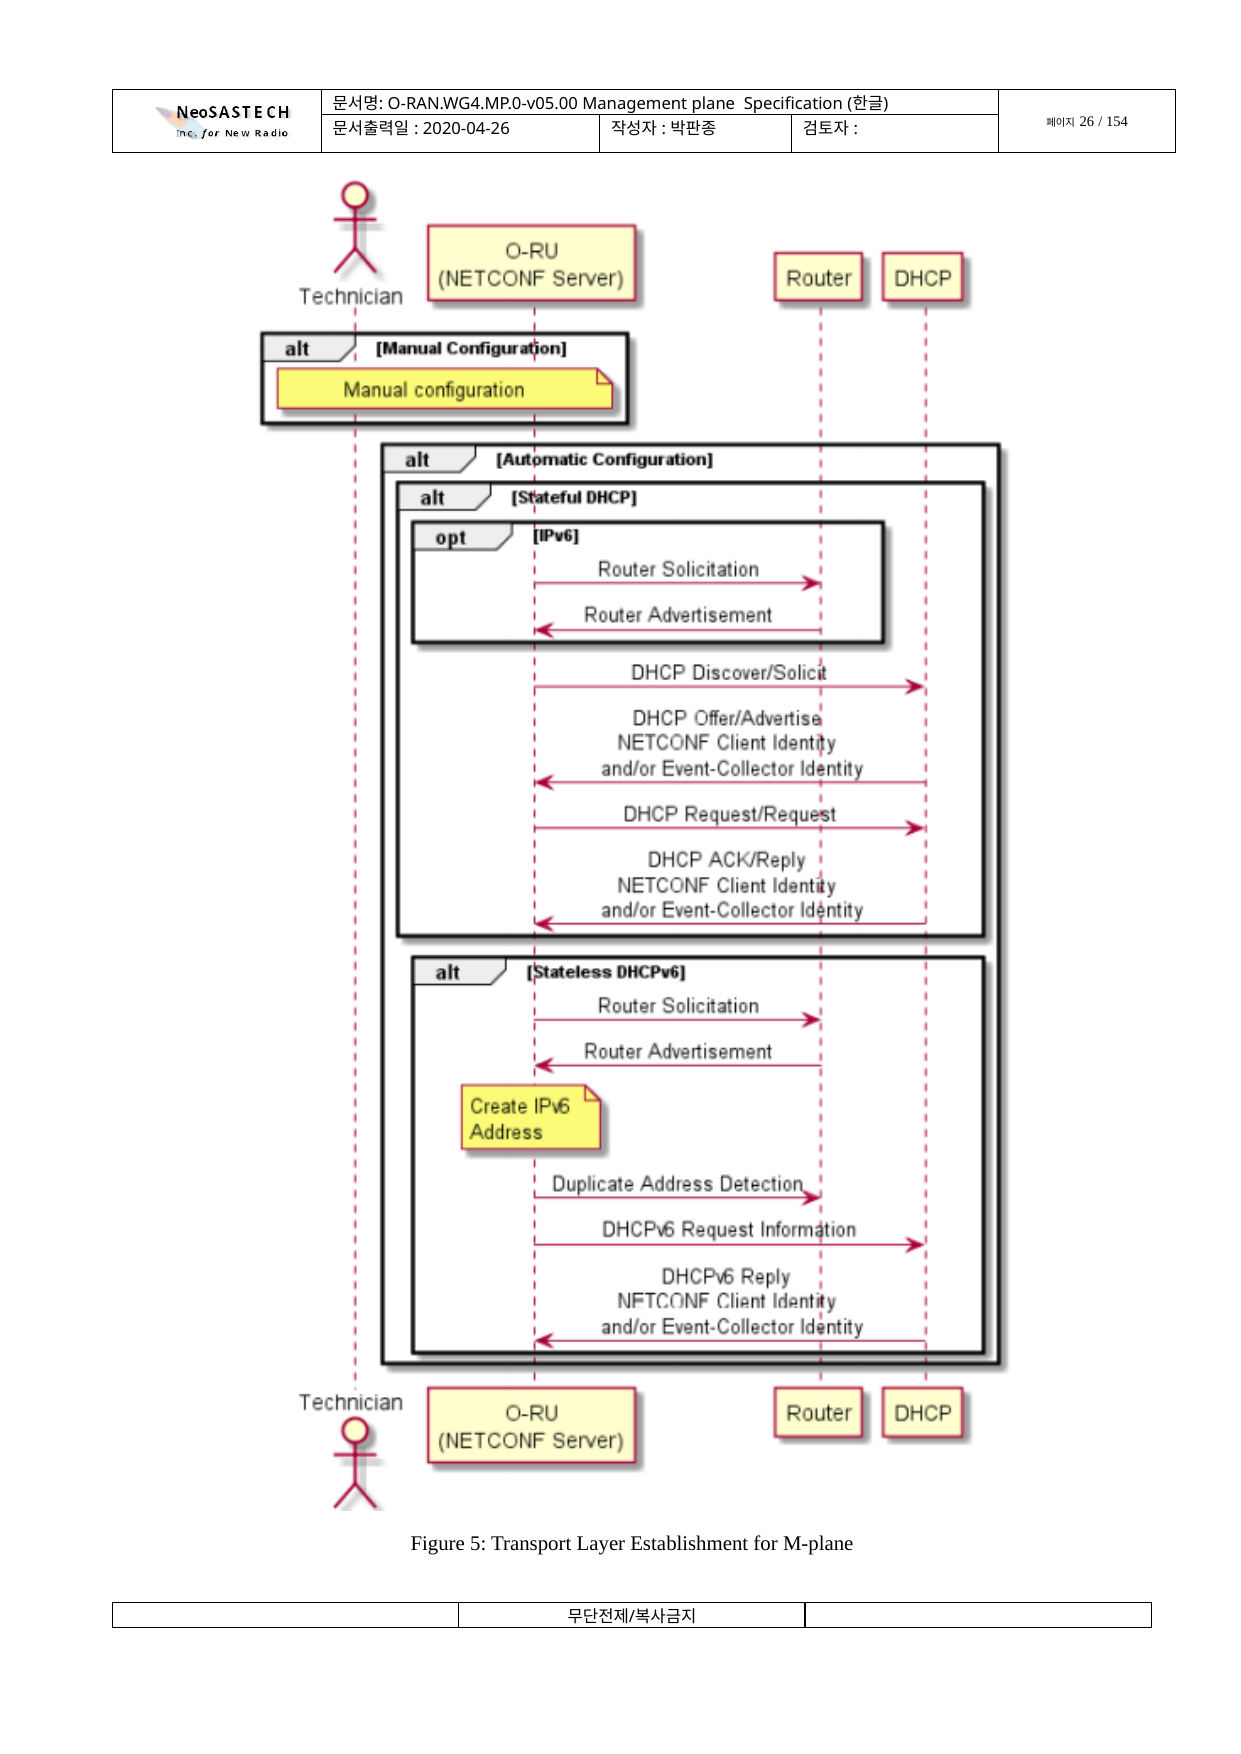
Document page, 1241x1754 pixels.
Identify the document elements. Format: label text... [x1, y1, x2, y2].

text Figure 5: Transport Layer Establishment for M-plane [112, 1531, 1152, 1555]
picture [247, 176, 1017, 1511]
